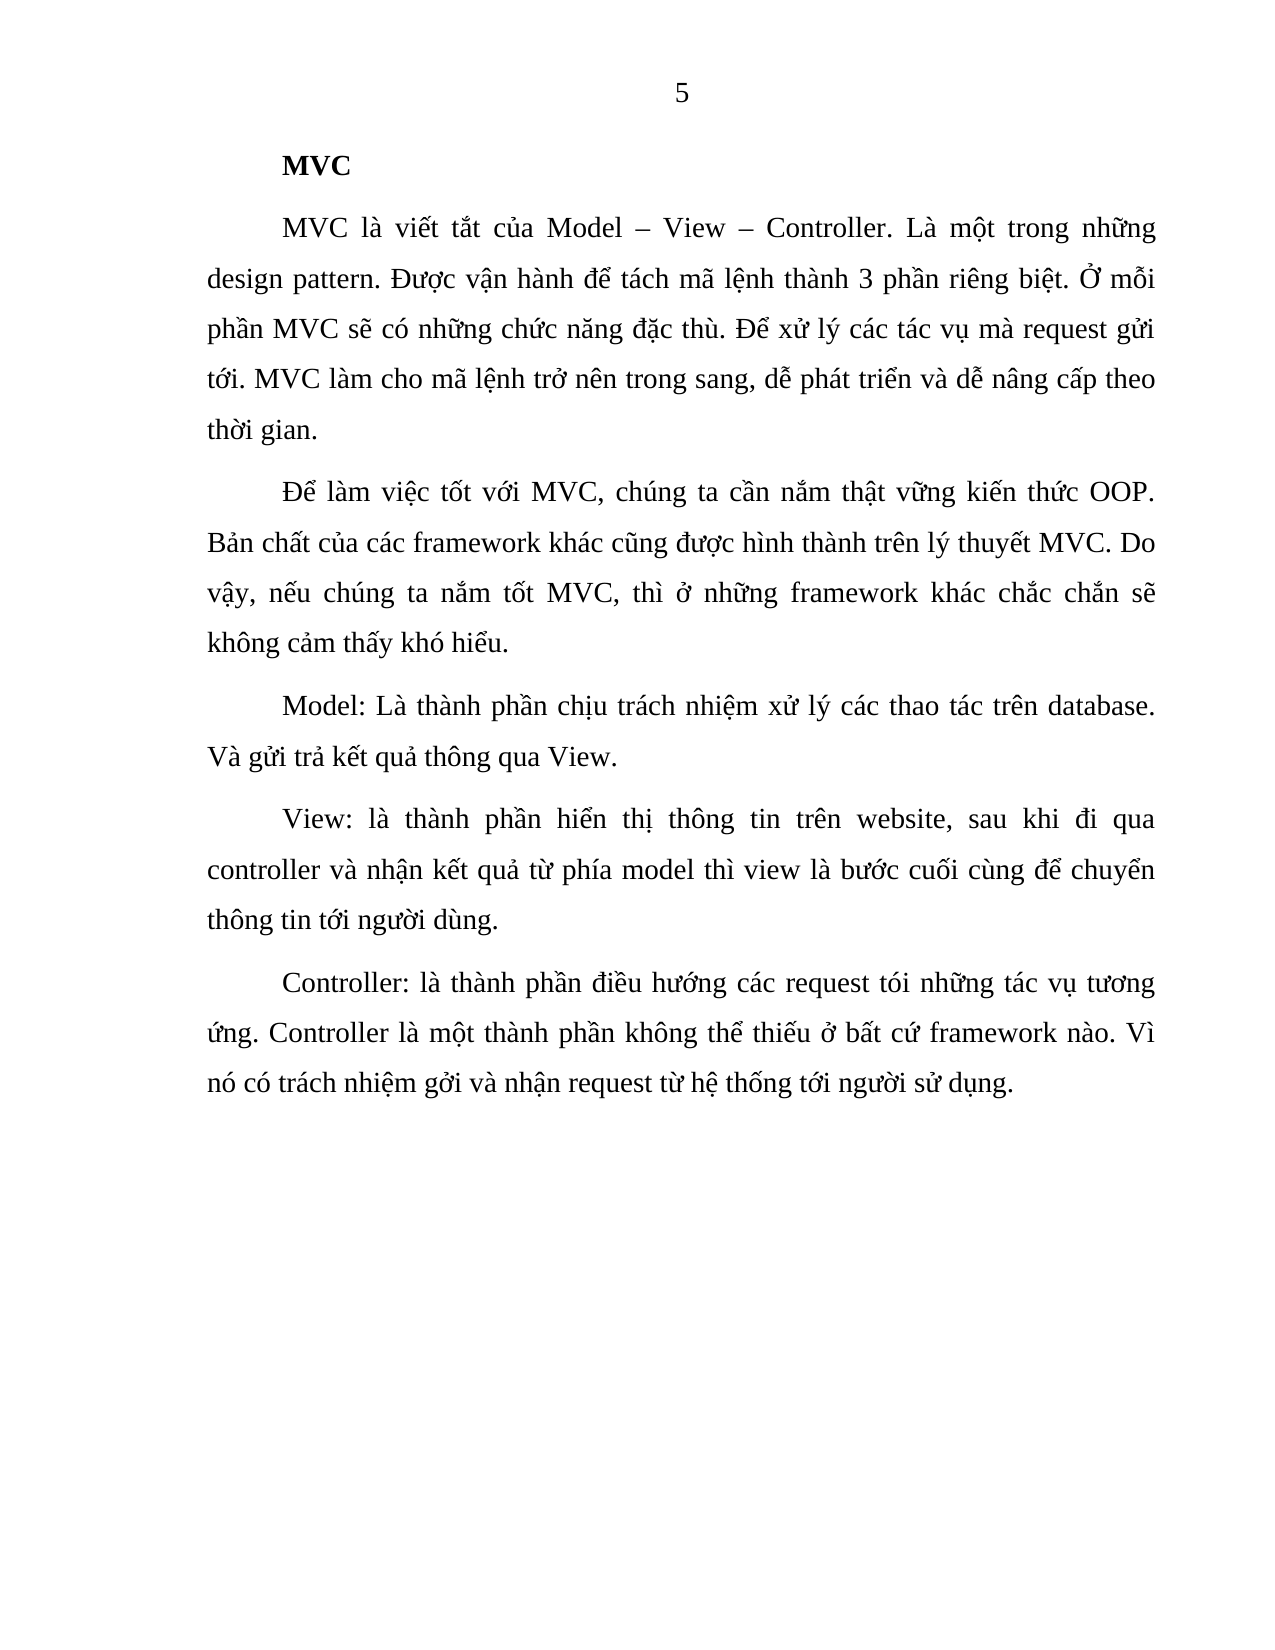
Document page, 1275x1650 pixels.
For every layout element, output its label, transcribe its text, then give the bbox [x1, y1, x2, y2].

text MVC [207, 148, 1157, 181]
text View: là thành phần hiển thị thông tin trên website, sau khi đi qua controller và nhận kết quả từ phía model thì view là bước cuối cùng để chuyển thông tin tới người dùng. [207, 801, 1157, 936]
text Controller: là thành phần điều hướng các request tói những tác vụ tương ứng. Controller là một thành phần không thể thiếu ở bất cứ framework nào. Vì nó có trách nhiệm gởi và nhận request từ hệ thống tới người sử dụng. [207, 965, 1157, 1099]
text MVC là viết tắt của Model – View – Controller. Là một trong những design pattern. Được vận hành để tách mã lệnh thành 3 phần riêng biệt. Ở mỗi phần MVC sẽ có những chức năng đặc thù. Để xử lý các tác vụ mà request gửi tới. MVC làm cho mã lệnh trở nên trong sang, dễ phát triển và dễ nâng cấp theo thời gian. [207, 211, 1157, 445]
text Model: Là thành phần chịu trách nhiệm xử lý các thao tác trên database. Và gửi trả kết quả thông qua View. [207, 688, 1157, 772]
text Để làm việc tốt với MVC, chúng ta cần nắm thật vững kiến thức OOP. Bản chất của các framework khác cũng được hình thành trên lý thuyết MVC. Do vậy, nếu chúng ta nắm tốt MVC, thì ở những framework khác chắc chắn sẽ không cảm thấy khó hiểu. [207, 474, 1157, 659]
